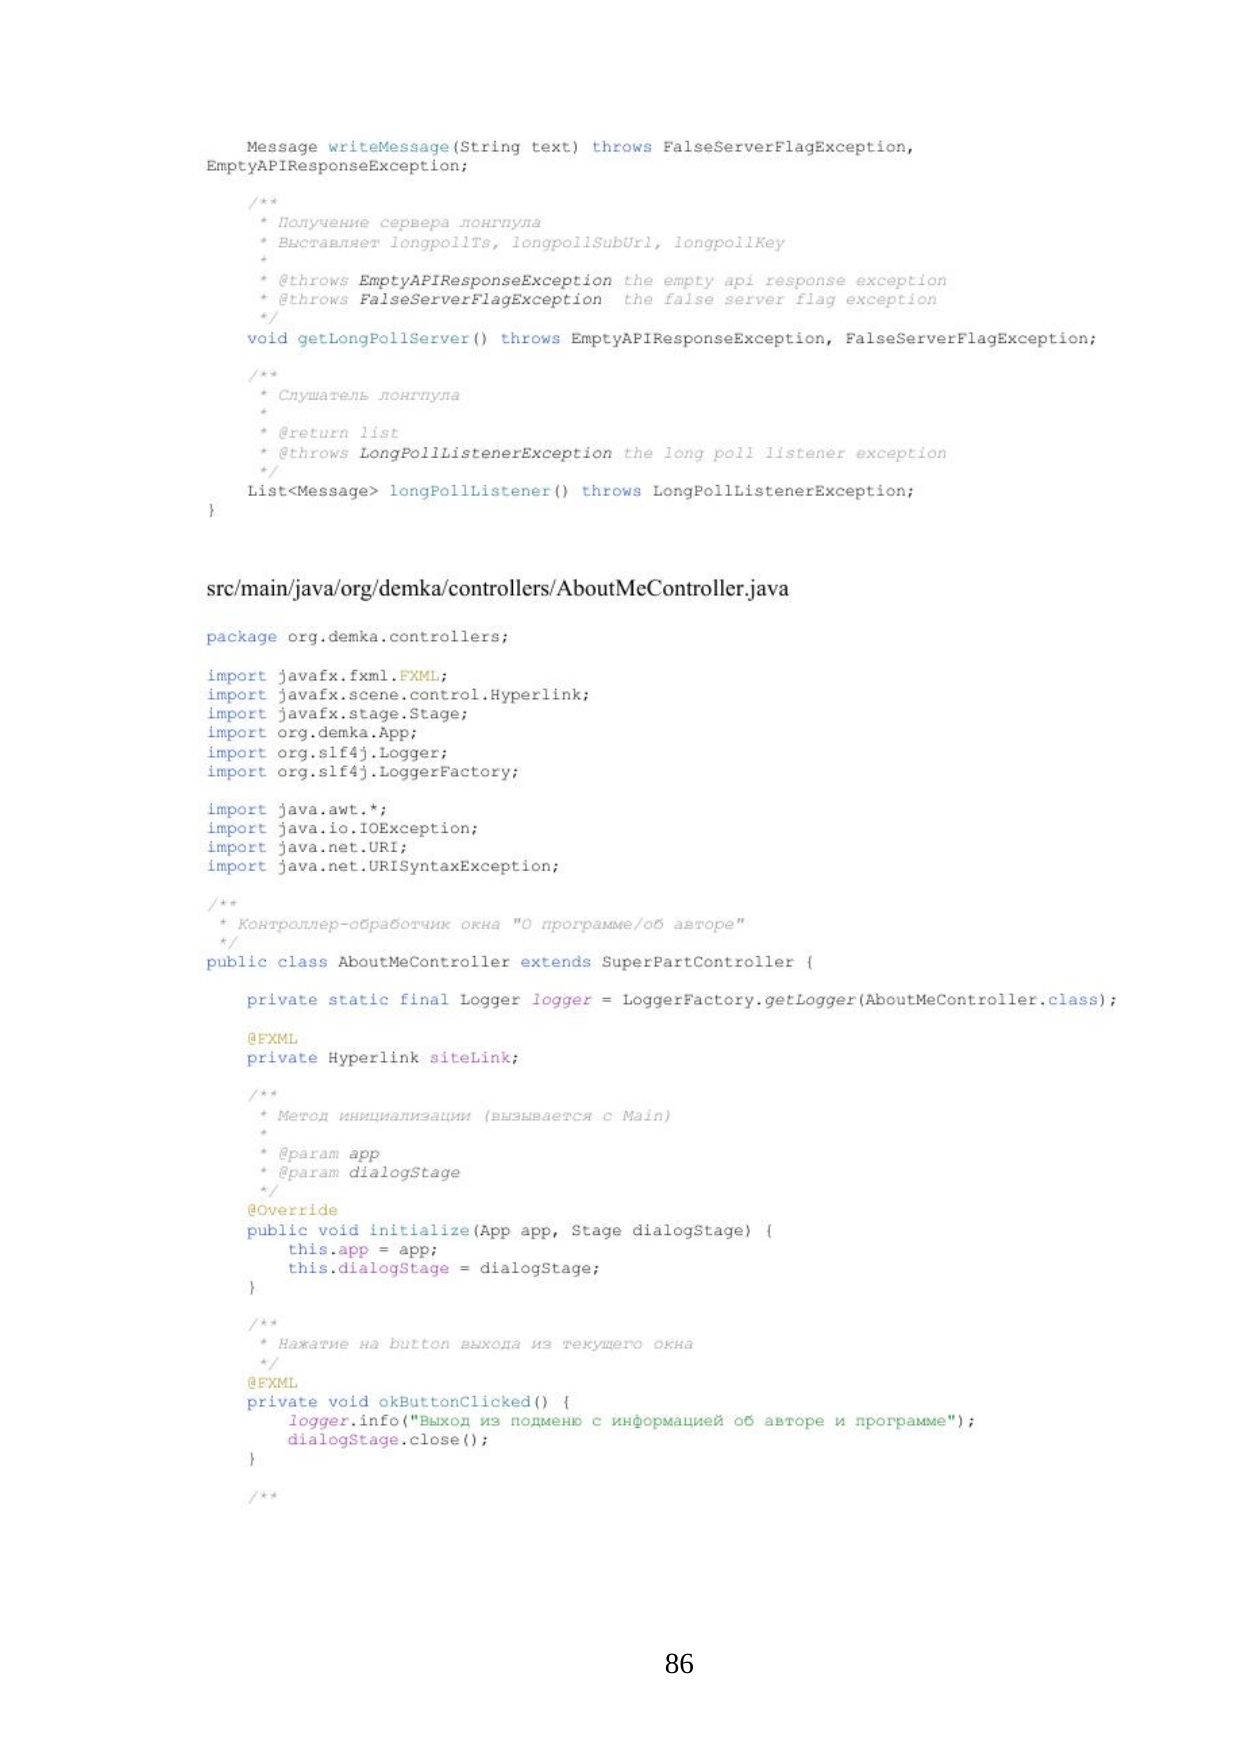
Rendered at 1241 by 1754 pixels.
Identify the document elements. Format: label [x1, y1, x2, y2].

picture [177, 118, 1182, 1539]
